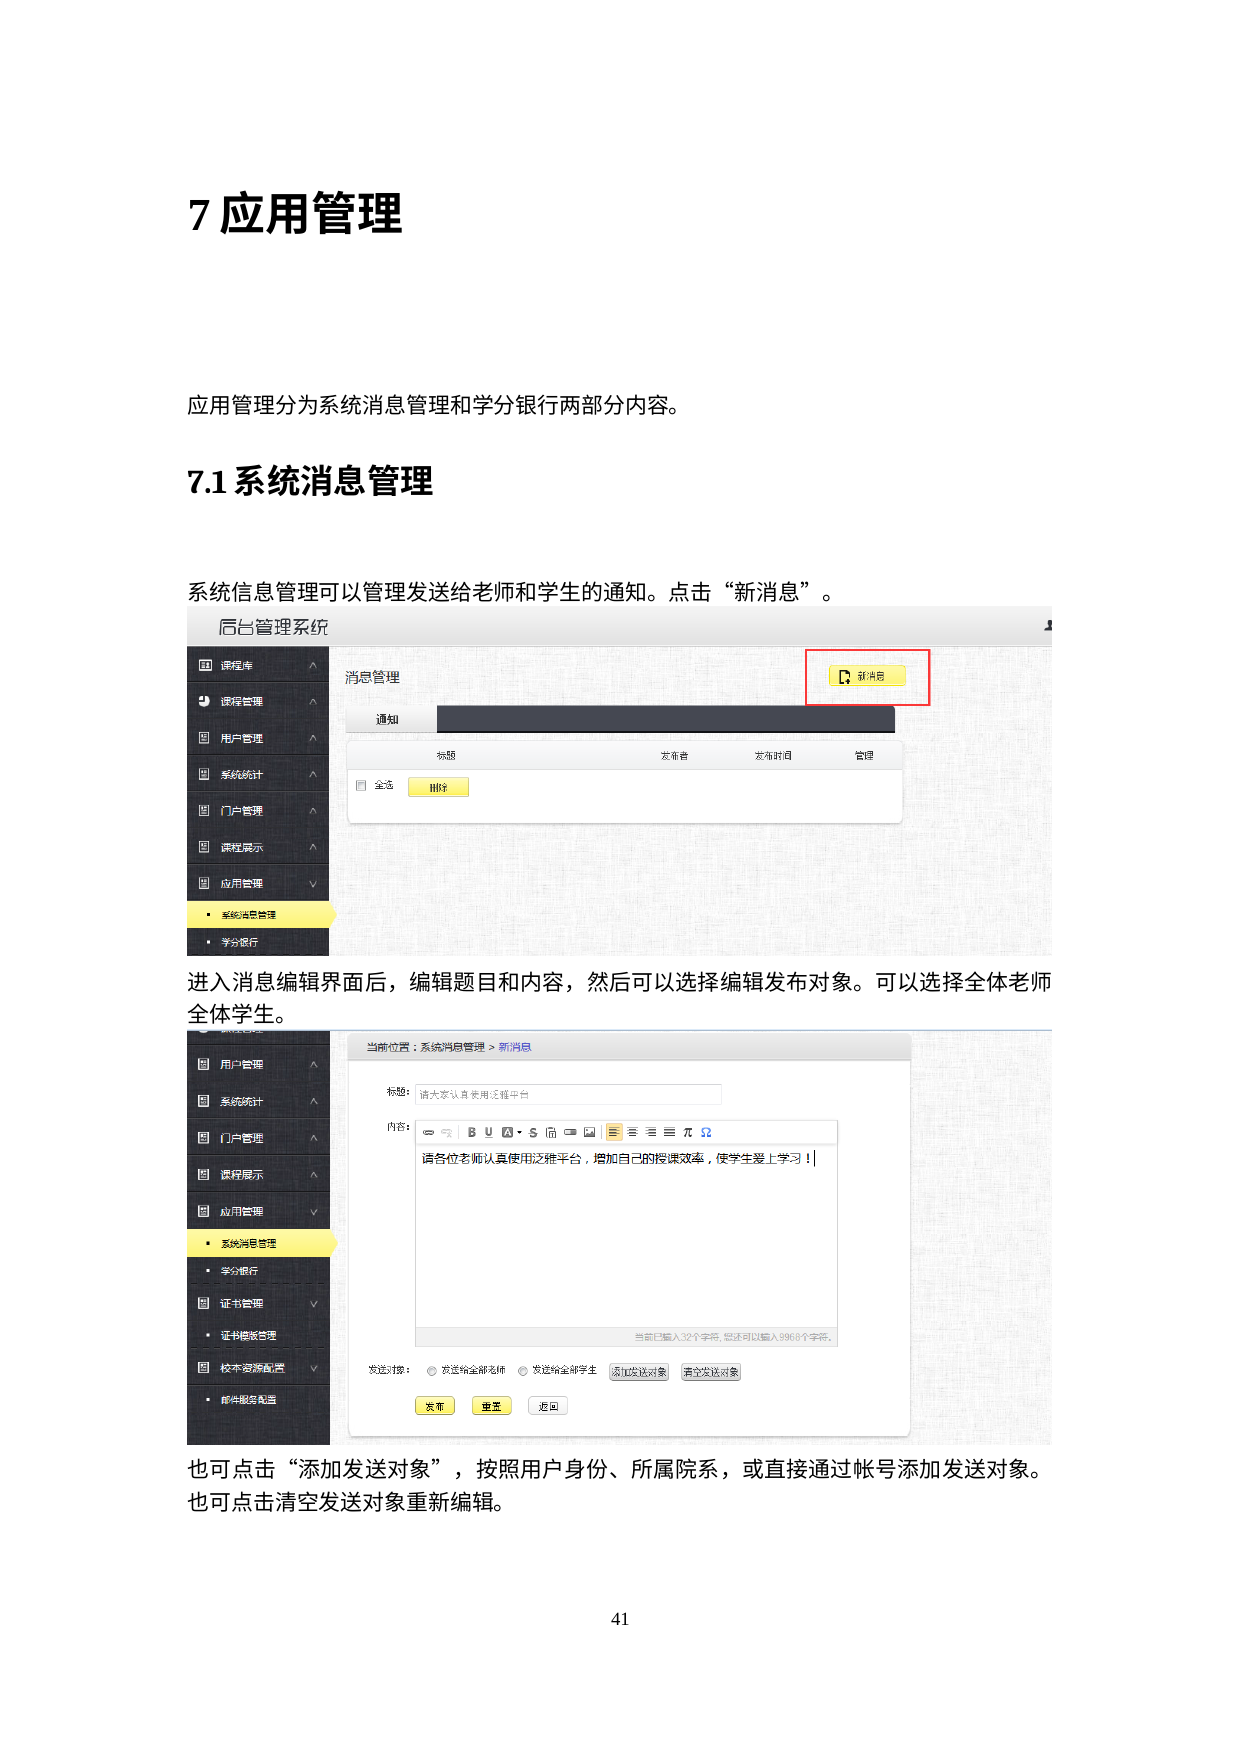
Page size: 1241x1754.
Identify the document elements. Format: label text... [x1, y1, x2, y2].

text 进入消息编辑界面后，编辑题目和内容，然后可以选择编辑发布对象。可以选择全体老师，全体学生。 [187, 964, 1053, 1029]
picture [187, 1029, 1052, 1445]
picture [187, 606, 1052, 956]
subtitle 7.1系统消息管理 [187, 447, 1053, 512]
subtitle 7应用管理 [187, 162, 1053, 259]
text 应用管理分为系统消息管理和学分银行两部分内容。 [187, 387, 1053, 420]
text 系统信息管理可以管理发送给老师和学生的通知。点击“新消息”。 [187, 574, 1053, 607]
text 也可点击“添加发送对象”，按照用户身份、所属院系，或直接通过帐号添加发送对象。也可点击清空发送对象重新编辑。 [187, 1452, 1053, 1517]
